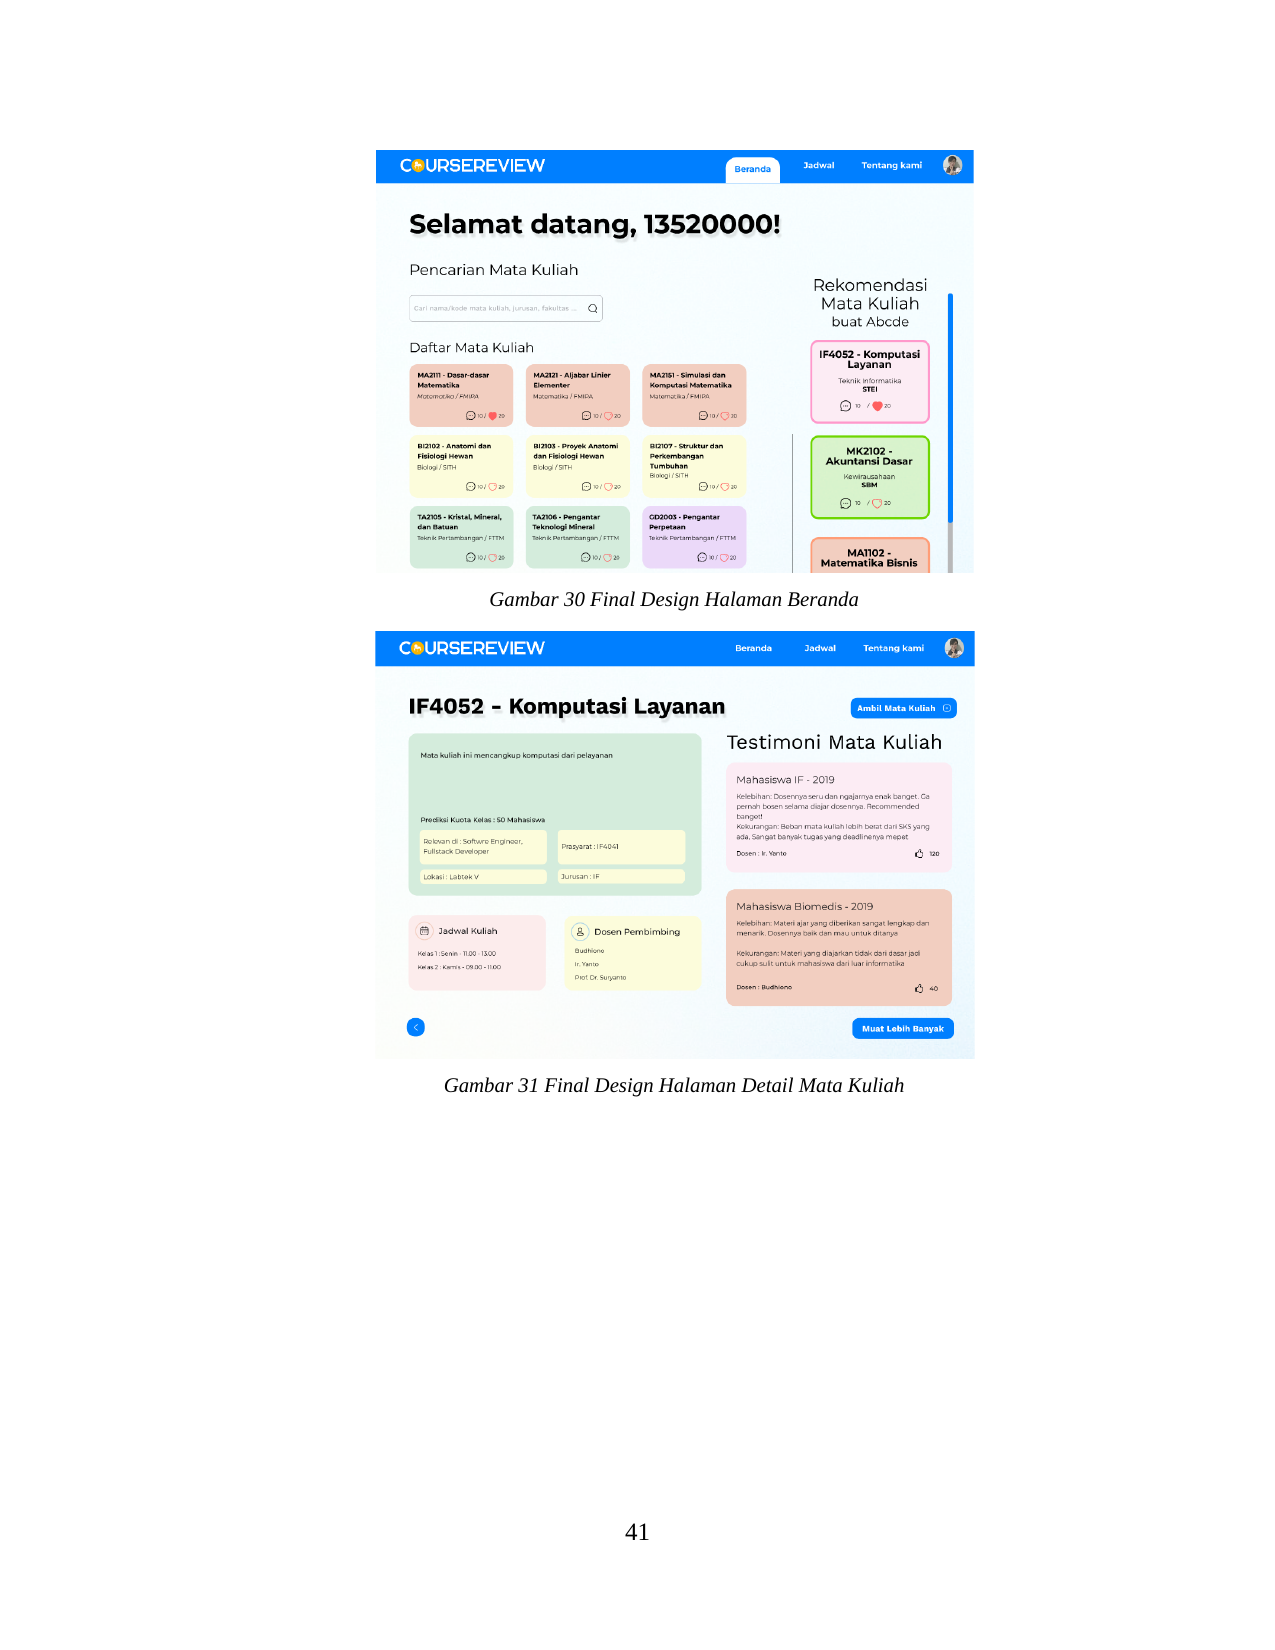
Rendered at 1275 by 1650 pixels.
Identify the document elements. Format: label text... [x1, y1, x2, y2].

text Gambar 30 Final Design Halaman Beranda [150, 587, 1125, 611]
text Gambar 31 Final Design Halaman Detail Mata Kuliah [150, 1073, 1125, 1097]
picture [375, 631, 975, 1059]
picture [376, 150, 974, 573]
